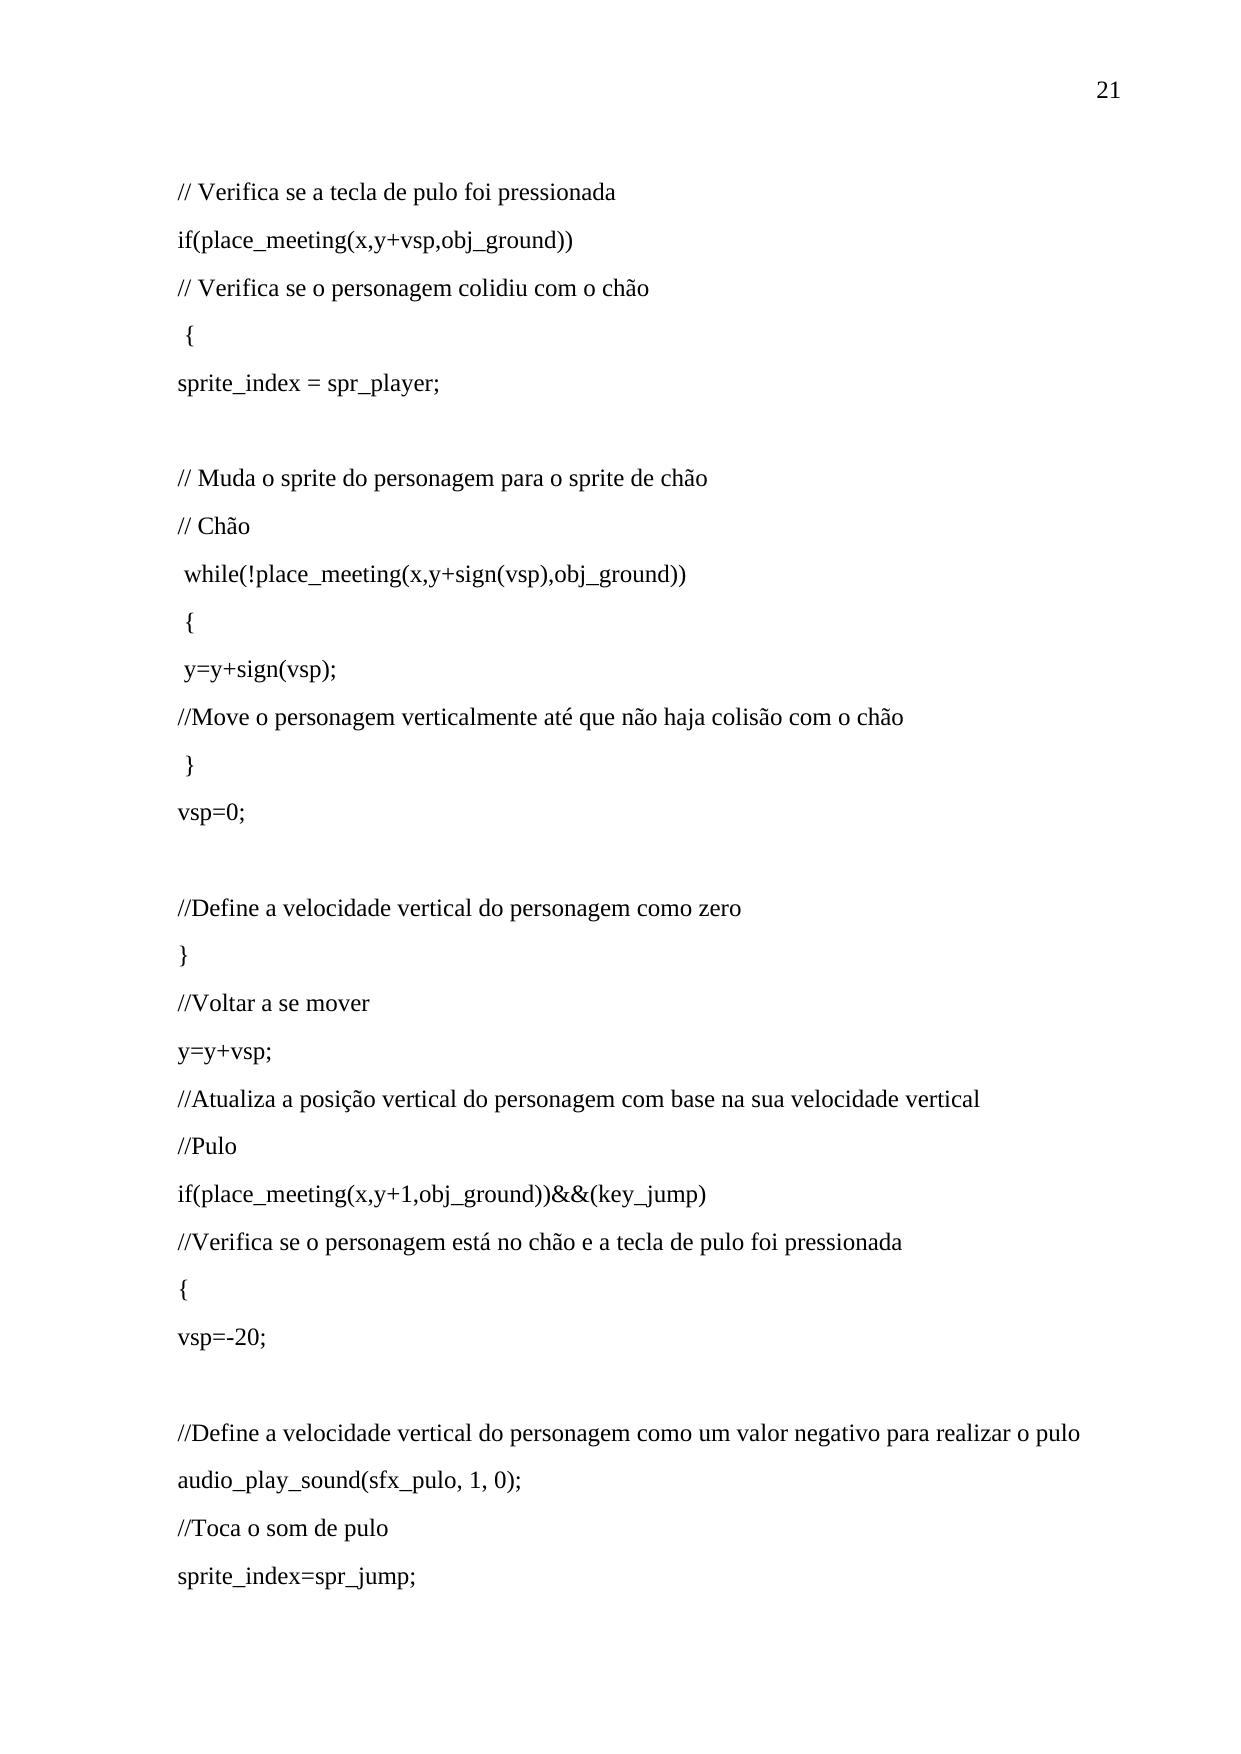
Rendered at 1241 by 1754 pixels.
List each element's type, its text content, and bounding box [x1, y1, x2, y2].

text // Muda o sprite do personagem para o sprite de chão [177, 463, 1122, 492]
text //Toca o som de pulo [177, 1513, 1122, 1542]
text audio_play_sound(sfx_pulo, 1, 0); [177, 1465, 1122, 1494]
text //Atualiza a posição vertical do personagem com base na sua velocidade vertical [177, 1084, 1122, 1112]
text { [177, 607, 1122, 635]
text { [177, 320, 1122, 349]
text while(!place_meeting(x,y+sign(vsp),obj_ground)) [177, 559, 1122, 588]
text // Verifica se o personagem colidiu com o chão [177, 273, 1122, 301]
text // Verifica se a tecla de pulo foi pressionada [177, 177, 1122, 206]
text if(place_meeting(x,y+vsp,obj_ground)) [177, 225, 1122, 254]
text { [177, 1274, 1122, 1303]
text // Chão [177, 511, 1122, 540]
text } [177, 750, 1122, 778]
text sprite_index=spr_jump; [177, 1561, 1122, 1589]
text //Verifica se o personagem está no chão e a tecla de pulo foi pressionada [177, 1227, 1122, 1256]
text //Voltar a se mover [177, 988, 1122, 1017]
text y=y+vsp; [177, 1036, 1122, 1065]
text //Define a velocidade vertical do personagem como zero [177, 893, 1122, 922]
text if(place_meeting(x,y+1,obj_ground))&&(key_jump) [177, 1179, 1122, 1208]
text } [177, 941, 1122, 969]
text vsp=-20; [177, 1322, 1122, 1351]
text //Pulo [177, 1131, 1122, 1160]
text //Move o personagem verticalmente até que não haja colisão com o chão [177, 702, 1122, 731]
text vsp=0; [177, 797, 1122, 826]
text y=y+sign(vsp); [177, 654, 1122, 683]
text //Define a velocidade vertical do personagem como um valor negativo para realizar o pulo [177, 1418, 1122, 1446]
text sprite_index = spr_player; [177, 368, 1122, 397]
